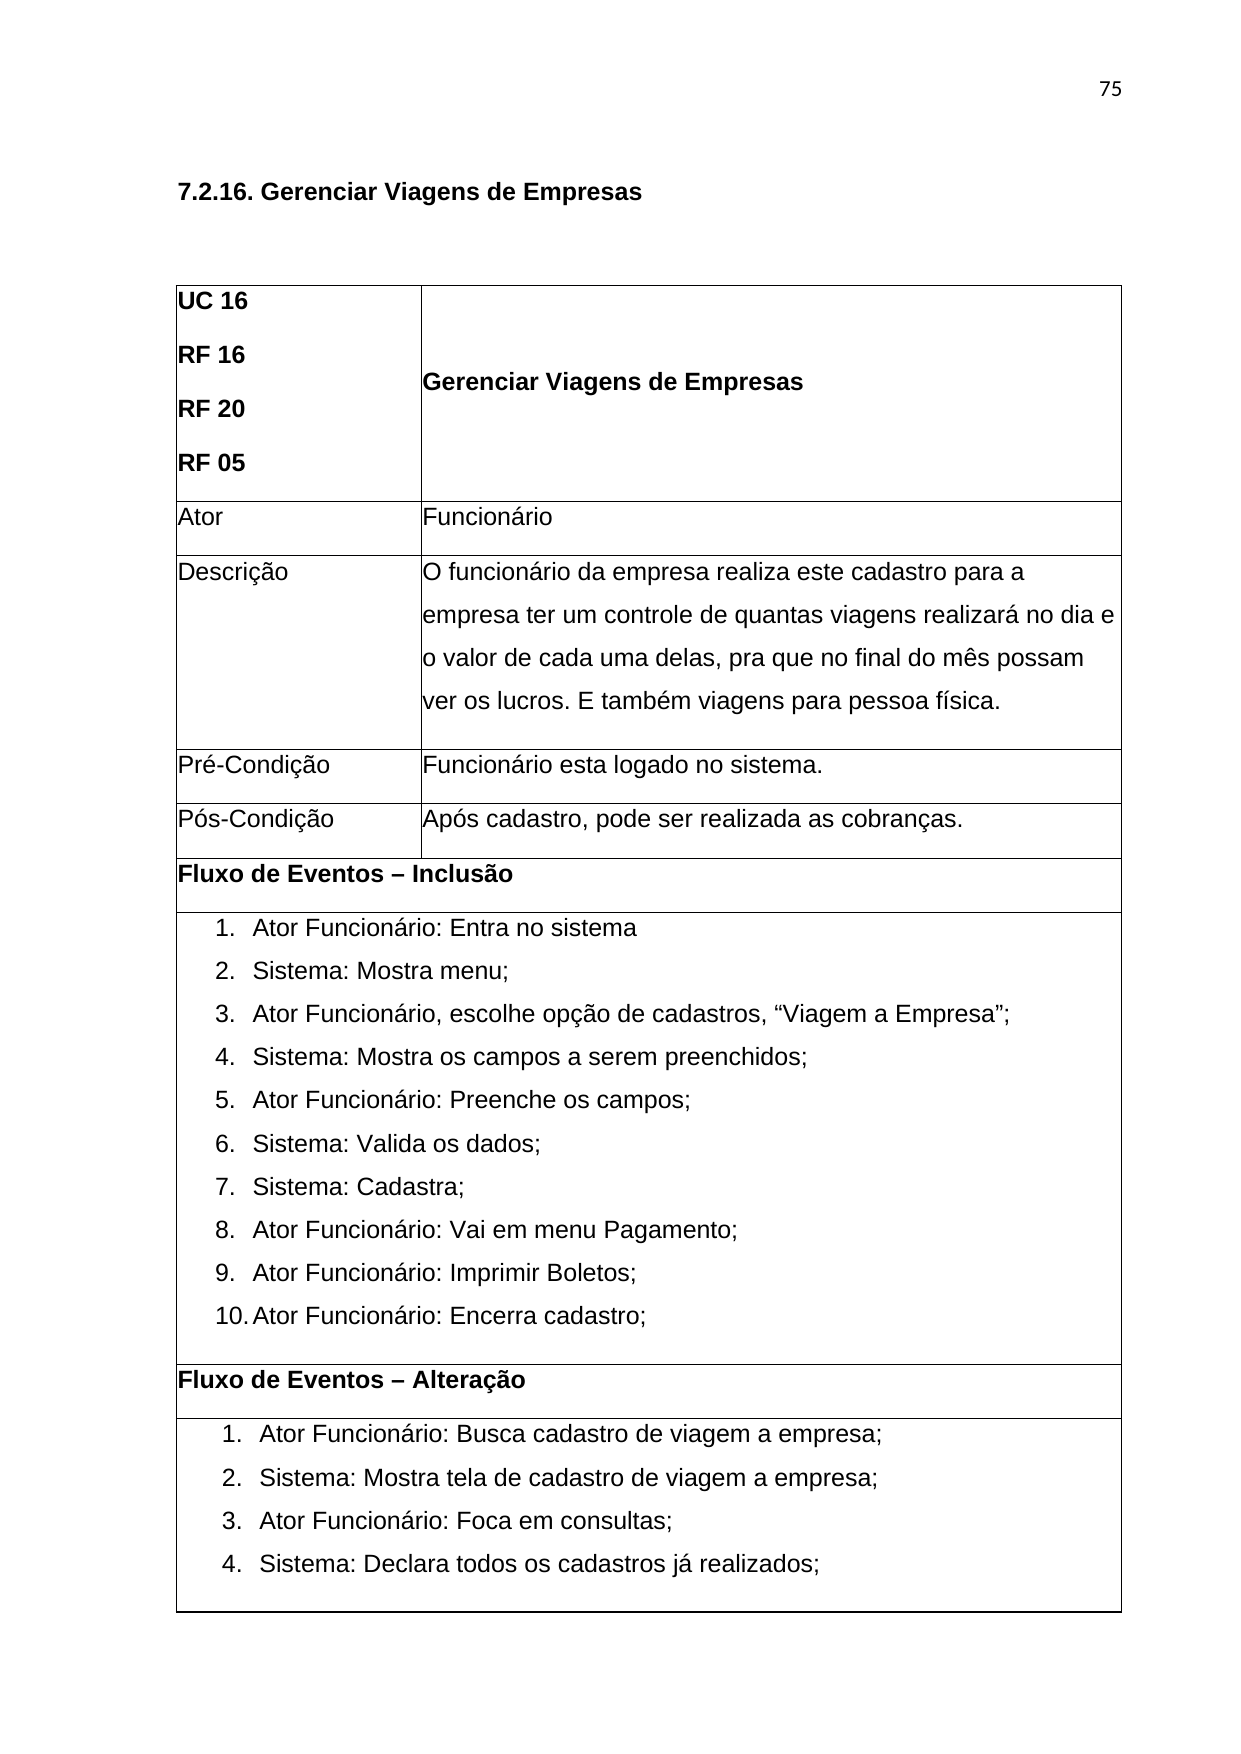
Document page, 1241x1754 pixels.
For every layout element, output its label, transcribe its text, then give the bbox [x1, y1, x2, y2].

table_cell Funcionário [422, 502, 1121, 555]
table_cell O funcionário da empresa realiza este cadastro para a empresa ter um controle de quantas viagens realizará no dia e o valor de cada uma delas, pra que no final do mês possam ver os lucros. E também viagens para pessoa física. [422, 556, 1121, 748]
table_cell Pós-Condição [177, 804, 421, 857]
table_cell Pré-Condição [177, 750, 421, 803]
table_header UC 16 RF 16 RF 20 RF 05 [177, 286, 421, 501]
text 7.2.16. Gerenciar Viagens de Empresas [177, 177, 1122, 206]
table_cell Funcionário esta logado no sistema. [422, 750, 1121, 803]
table_cell Fluxo de Eventos – Inclusão [177, 859, 1121, 912]
table_cell Ator [177, 502, 421, 555]
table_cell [177, 1419, 1121, 1611]
table_cell Descrição [177, 556, 421, 748]
table_header Gerenciar Viagens de Empresas [422, 286, 1121, 501]
table_cell Fluxo de Eventos – Alteração [177, 1365, 1121, 1418]
table_cell Ator Funcionário: Entra no sistema Sistema: Mostra menu; Ator Funcionário, escolhe opção de cadastros, “Viagem a Empresa”; Sistema: Mostra os campos a serem preenchidos; Ator Funcionário: Preenche os campos; Sistema: Valida os dados; Sistema: Cadastra; Ator Funcionário: Vai em menu Pagamento; Ator Funcionário: Imprimir Boletos; Ator Funcionário: Encerra cadastro; [177, 913, 1121, 1364]
table_cell Após cadastro, pode ser realizada as cobranças. [422, 804, 1121, 857]
